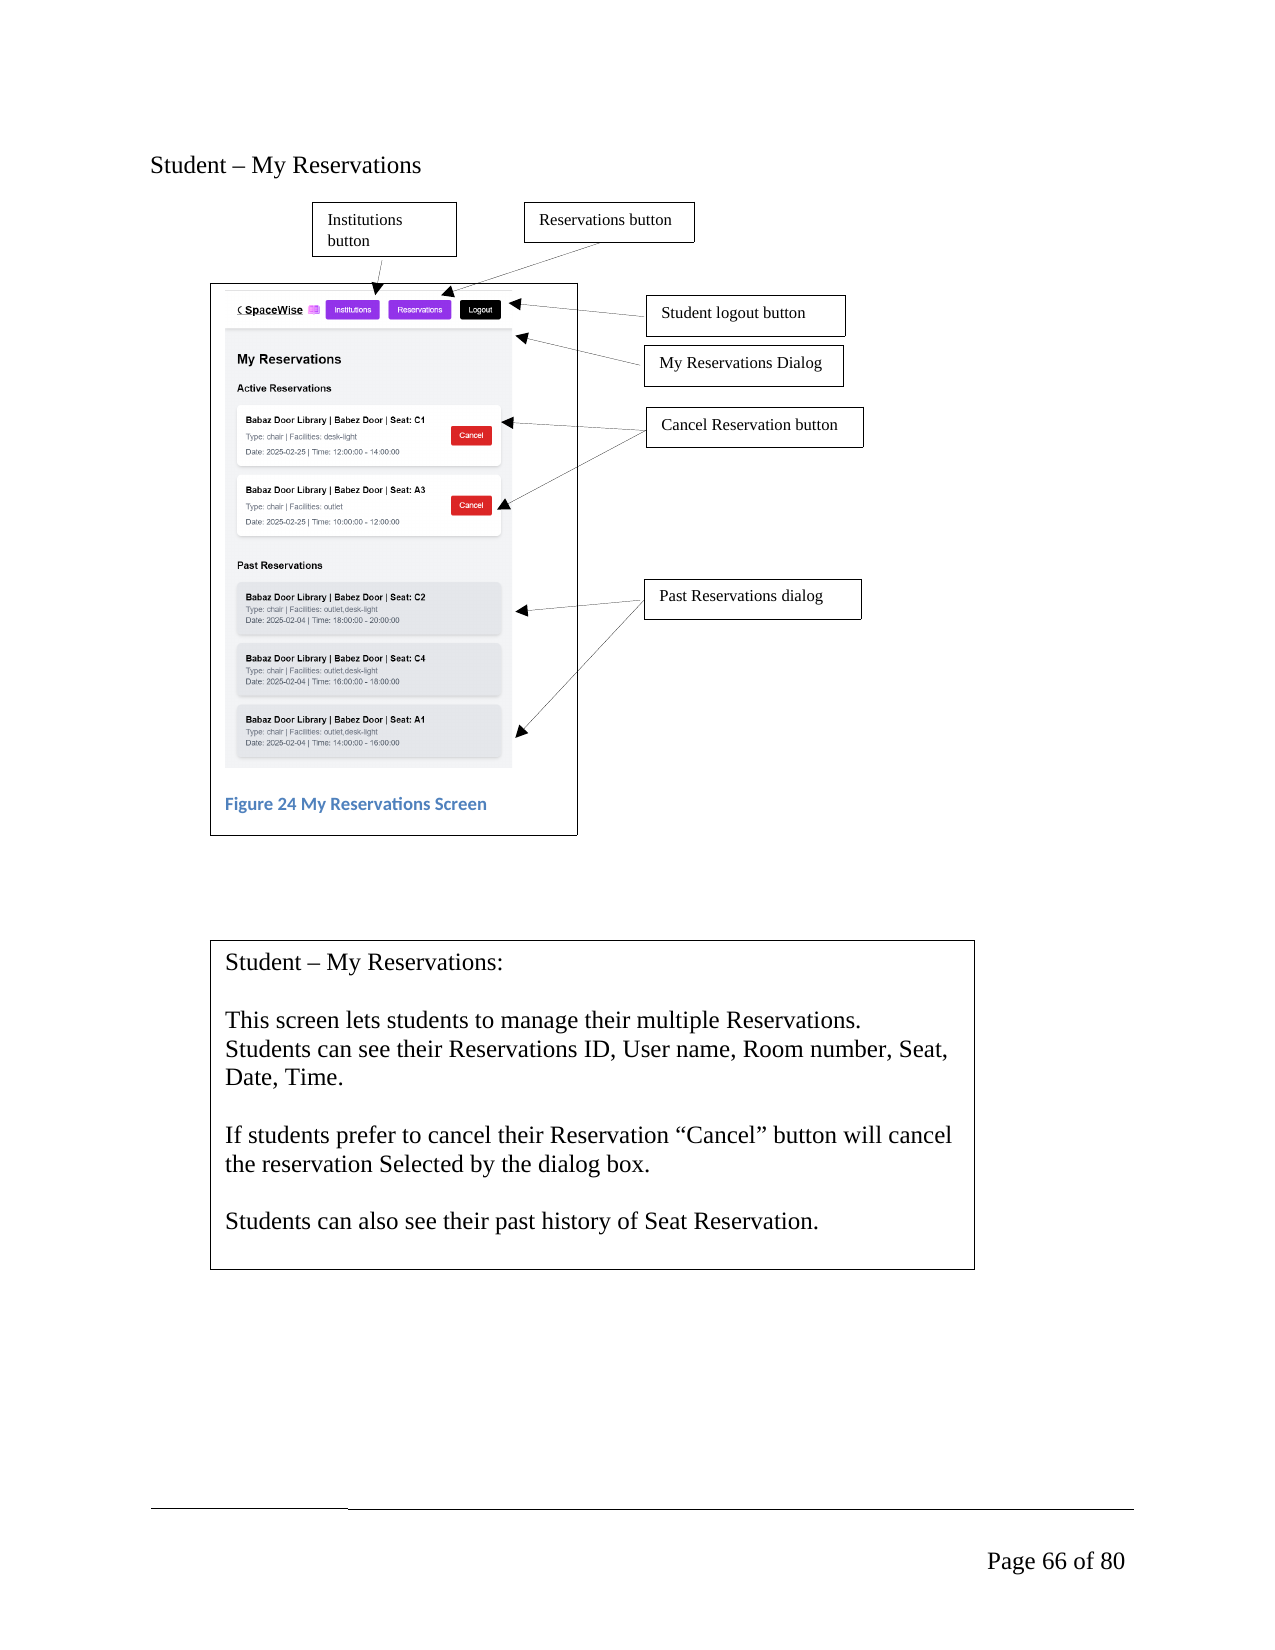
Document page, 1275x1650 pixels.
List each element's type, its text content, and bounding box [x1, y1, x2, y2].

text Student – My Reservations [150, 151, 1125, 179]
picture [225, 290, 513, 768]
